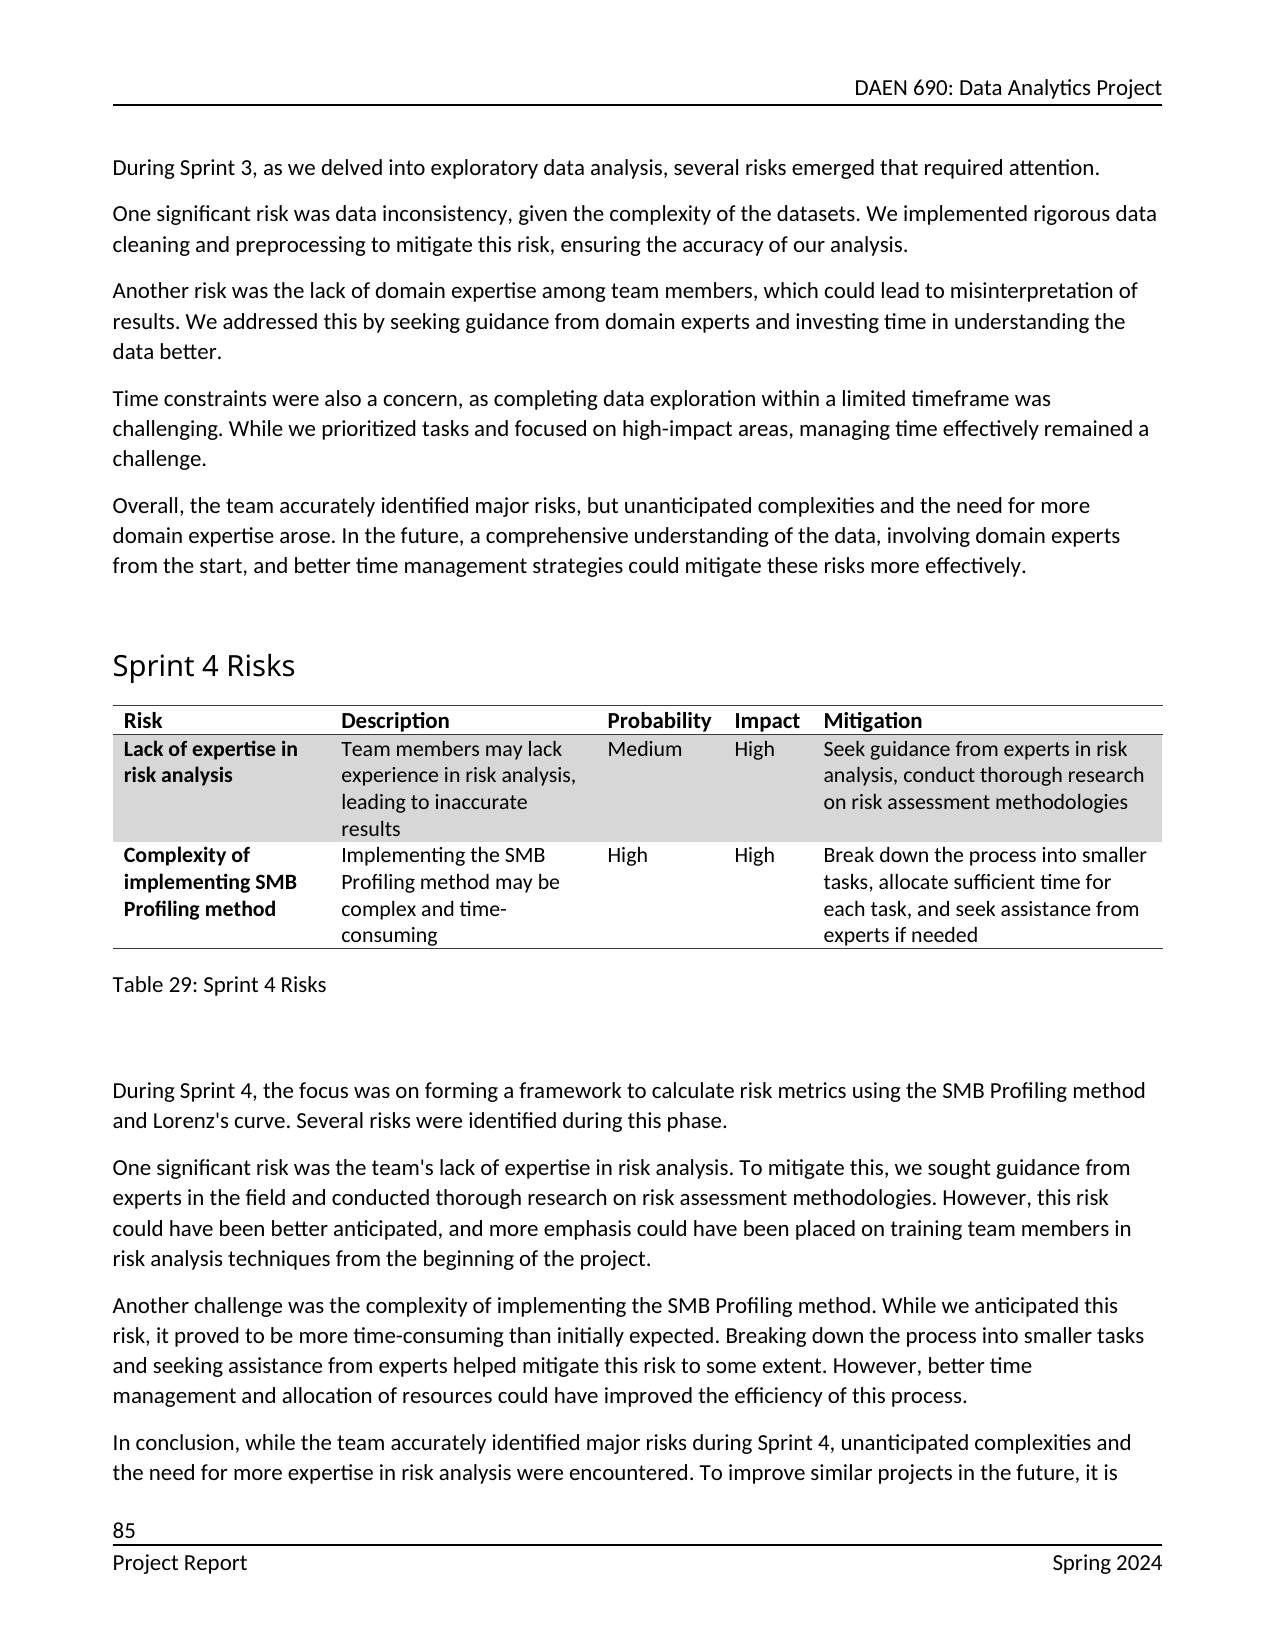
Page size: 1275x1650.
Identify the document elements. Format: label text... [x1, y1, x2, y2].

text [112, 1428, 1162, 1487]
table_cell Lack of expertise in risk analysis [113, 735, 330, 842]
table_cell Break down the process into smaller tasks, allocate sufficient time for each task, and seek assistance from experts if needed [812, 842, 1162, 948]
text Overall, the team accurately identified major risks, but unanticipated complexities and the need for more domain expertise arose. In the future, a comprehensive understanding of the data, involving domain experts from the start, and better time management strategies could mitigate these risks more effectively. [112, 491, 1162, 579]
text One significant risk was the team's lack of expertise in risk analysis. To mitigate this, we sought guidance from experts in the field and conducted thorough research on risk assessment methodologies. However, this risk could have been better anticipated, and more emphasis could have been placed on training team members in risk analysis techniques from the beginning of the project. [112, 1153, 1162, 1272]
table_header Impact [723, 706, 812, 734]
text During Sprint 4, the focus was on forming a framework to calculate risk metrics using the SMB Profiling method and Lorenz's curve. Several risks were identified during this phase. [112, 1076, 1162, 1134]
text Table 29: Sprint 4 Risks [112, 970, 1162, 998]
table_cell Seek guidance from experts in risk analysis, conduct thorough research on risk assessment methodologies [812, 735, 1162, 842]
table_cell High [596, 842, 723, 948]
table_cell High [723, 735, 812, 842]
table_header Description [330, 706, 596, 734]
table_cell Medium [596, 735, 723, 842]
table_cell High [723, 842, 812, 948]
text Another challenge was the complexity of implementing the SMB Profiling method. While we anticipated this risk, it proved to be more time-consuming than initially expected. Breaking down the process into smaller tasks and seeking assistance from experts helped mitigate this risk to some extent. However, better time management and allocation of resources could have improved the efficiency of this process. [112, 1291, 1162, 1409]
table_header Risk [113, 706, 330, 734]
table_header Mitigation [812, 706, 1162, 734]
table_cell Team members may lack experience in risk analysis, leading to inaccurate results [330, 735, 596, 842]
text Another risk was the lack of domain expertise among team members, which could lead to misinterpretation of results. We addressed this by seeking guidance from domain experts and investing time in understanding the data better. [112, 277, 1162, 365]
table_header Probability [596, 706, 723, 734]
text One significant risk was data inconsistency, given the complexity of the datasets. We implemented rigorous data cleaning and preprocessing to mitigate this risk, ensuring the accuracy of our analysis. [112, 199, 1162, 258]
text During Sprint 3, as we delved into exploratory data analysis, several risks emerged that required attention. [112, 153, 1162, 181]
subtitle Sprint 4 Risks [112, 645, 1162, 685]
table_cell Complexity of implementing SMB Profiling method [113, 842, 330, 948]
text Time constraints were also a concern, as completing data exploration within a limited timeframe was challenging. While we prioritized tasks and focused on high-impact areas, managing time effectively remained a challenge. [112, 384, 1162, 472]
table_cell Implementing the SMB Profiling method may be complex and time-consuming [330, 842, 596, 948]
